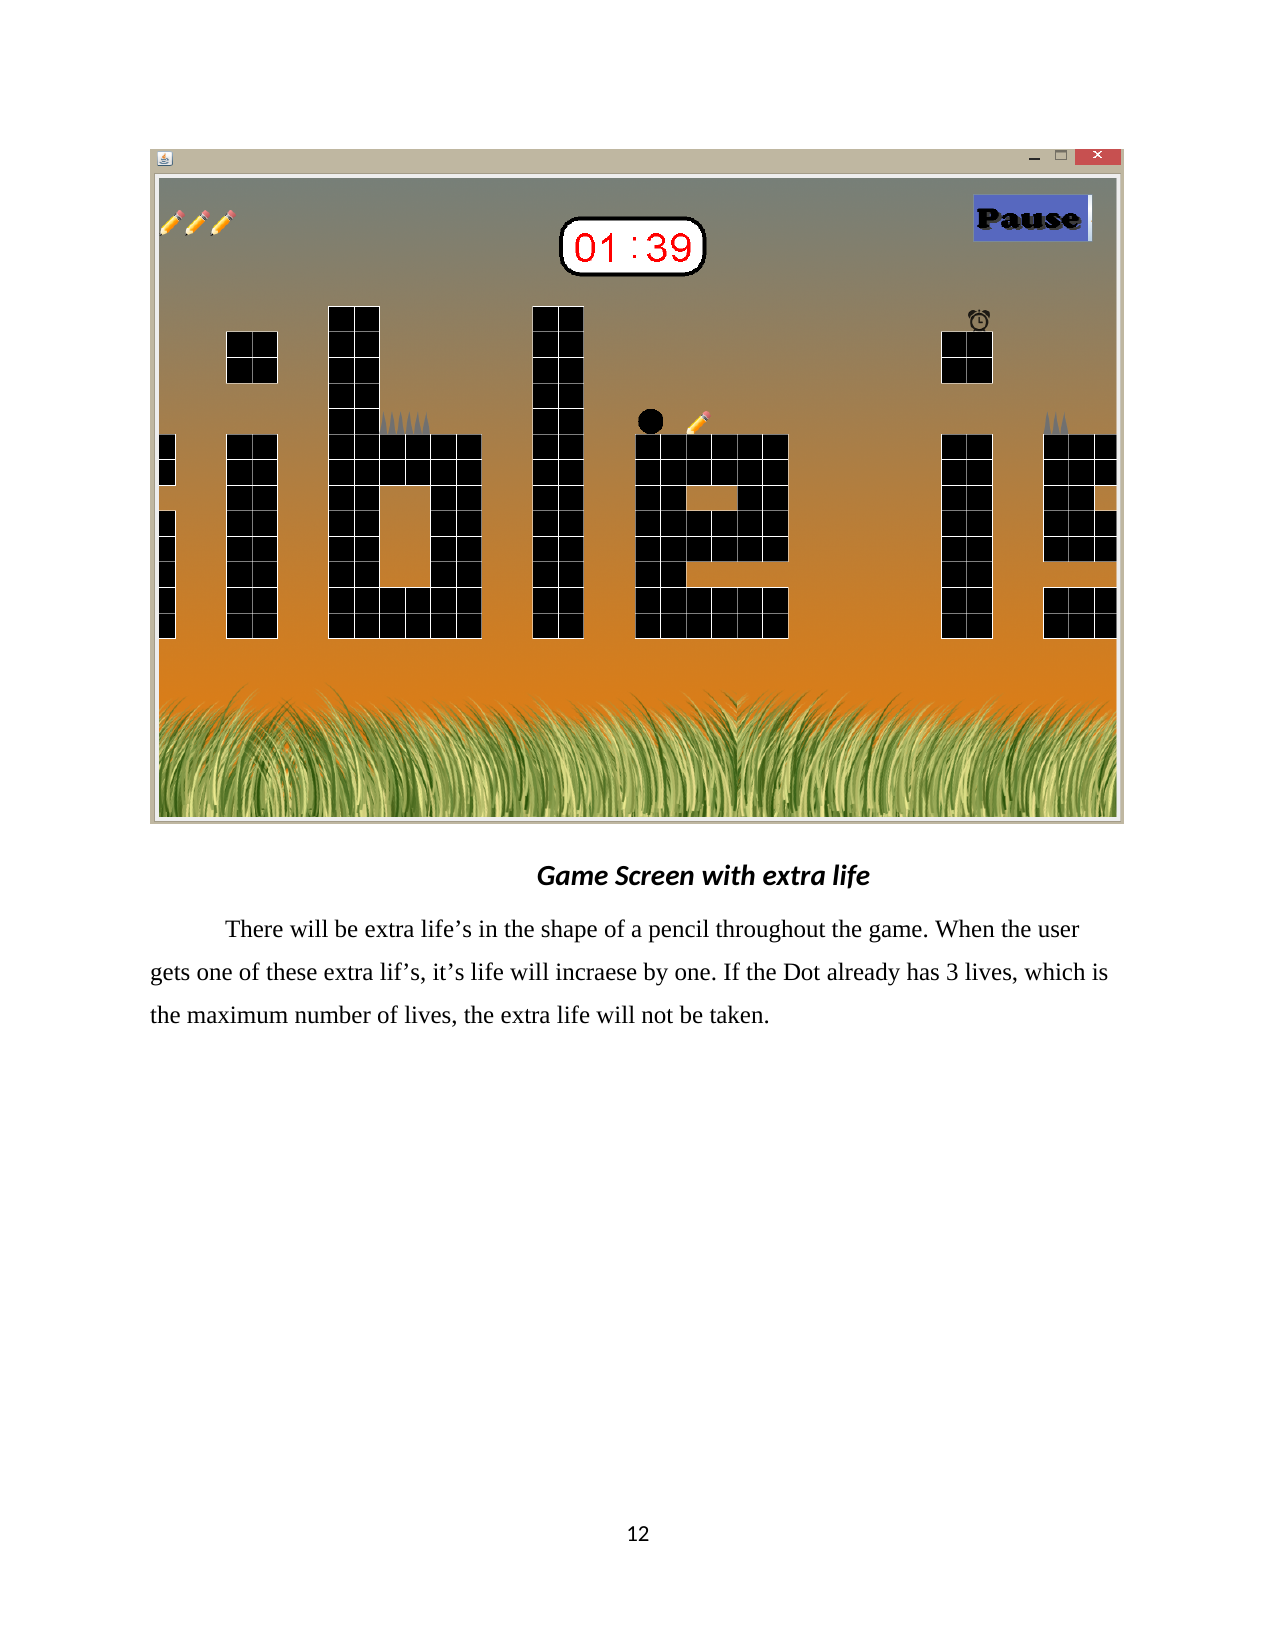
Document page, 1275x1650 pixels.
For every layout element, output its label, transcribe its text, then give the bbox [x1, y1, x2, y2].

picture [150, 149, 1124, 824]
text There will be extra life’s in the shape of a pencil throughout the game. When the user gets one of these extra lif’s, it’s life will incraese by one. If the Dot already has 3 lives, which is the maximum number of lives, the extra life will not be taken. [150, 914, 1125, 1029]
